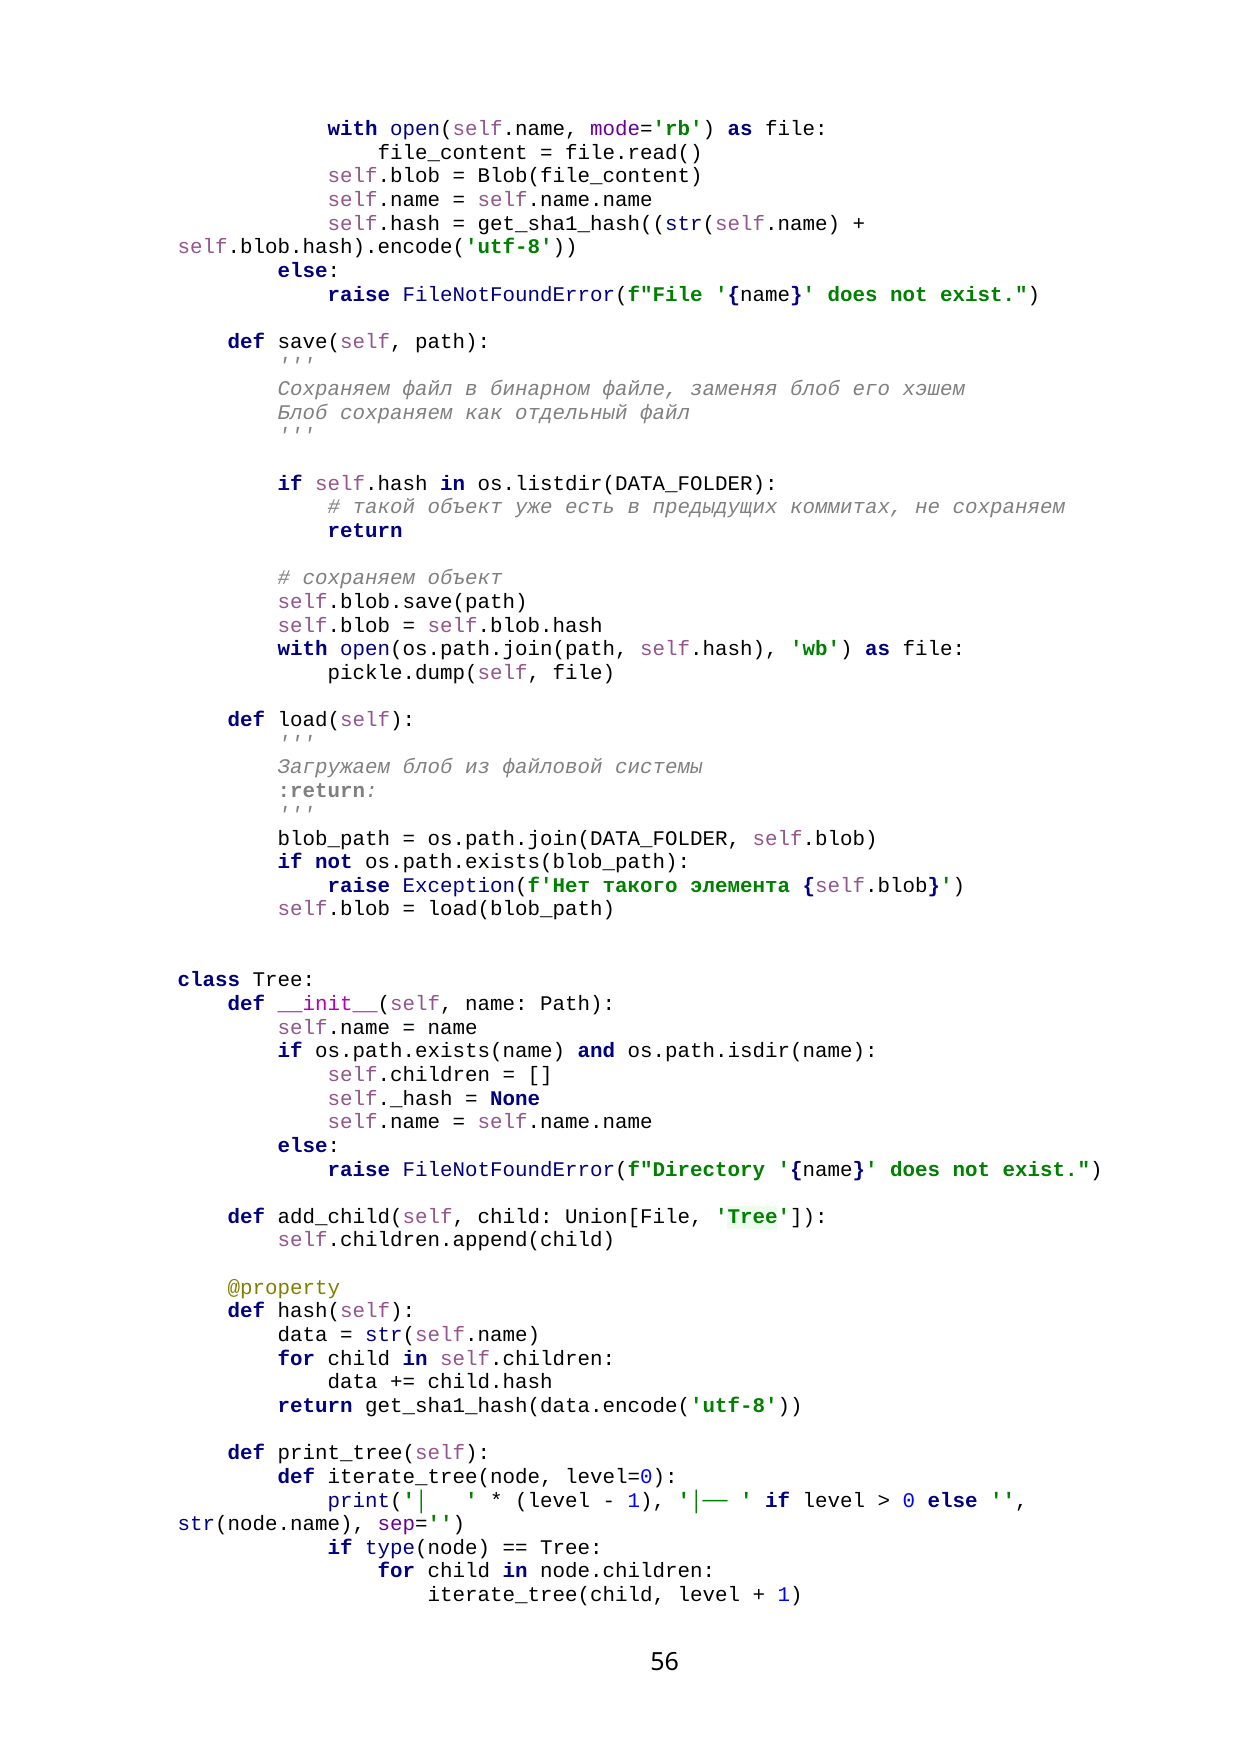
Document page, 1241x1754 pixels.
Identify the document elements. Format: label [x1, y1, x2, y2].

text [177, 118, 1152, 1631]
